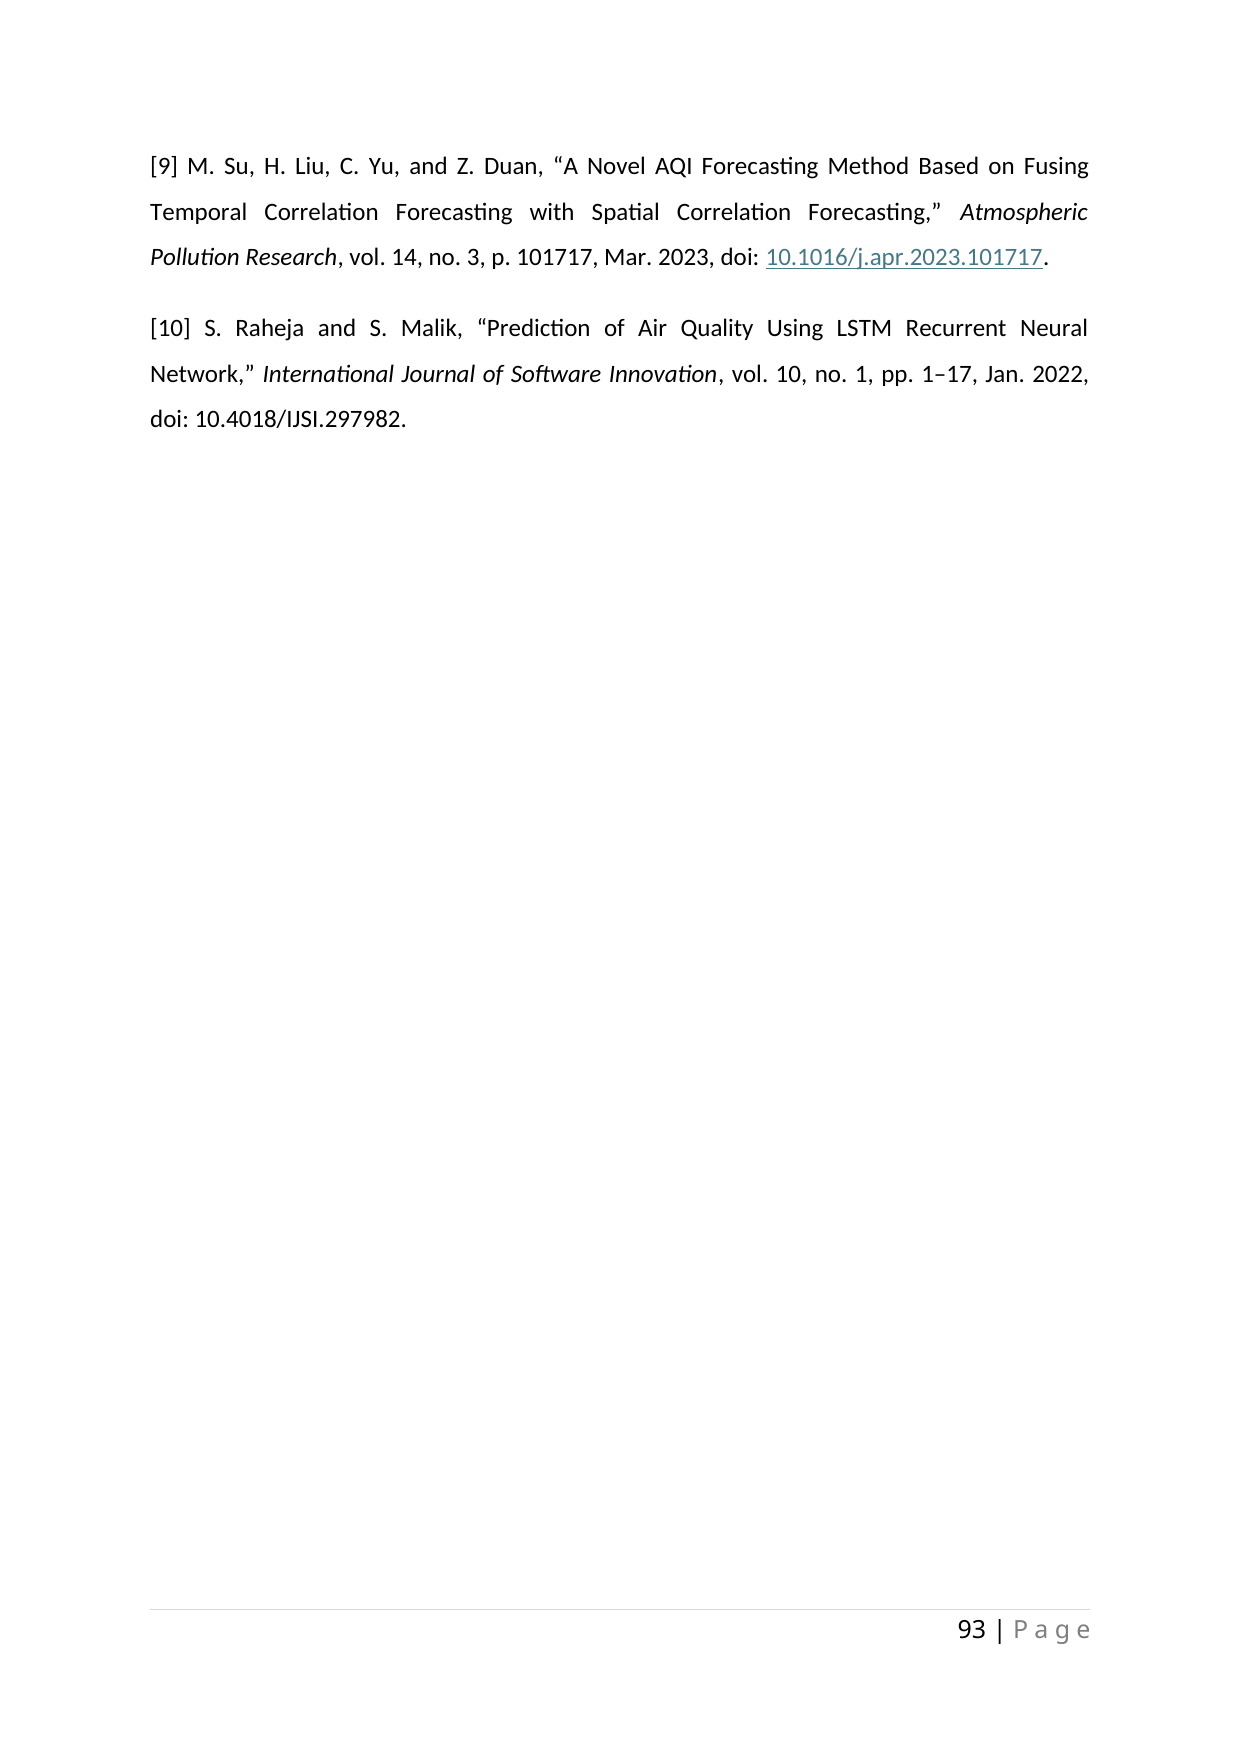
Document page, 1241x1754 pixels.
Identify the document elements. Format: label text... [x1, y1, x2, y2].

text [10] S. Raheja and S. Malik, “Prediction of Air Quality Using LSTM Recurrent Neural Network,” International Journal of Software Innovation, vol. 10, no. 1, pp. 1–17, Jan. 2022, doi: 10.4018/IJSI.297982. [150, 312, 1090, 434]
text [9] M. Su, H. Liu, C. Yu, and Z. Duan, “A Novel AQI Forecasting Method Based on Fusing Temporal Correlation Forecasting with Spatial Correlation Forecasting,” Atmospheric Pollution Research, vol. 14, no. 3, p. 101717, Mar. 2023, doi: 10.1016/j.apr.2023.101717. [150, 150, 1090, 272]
